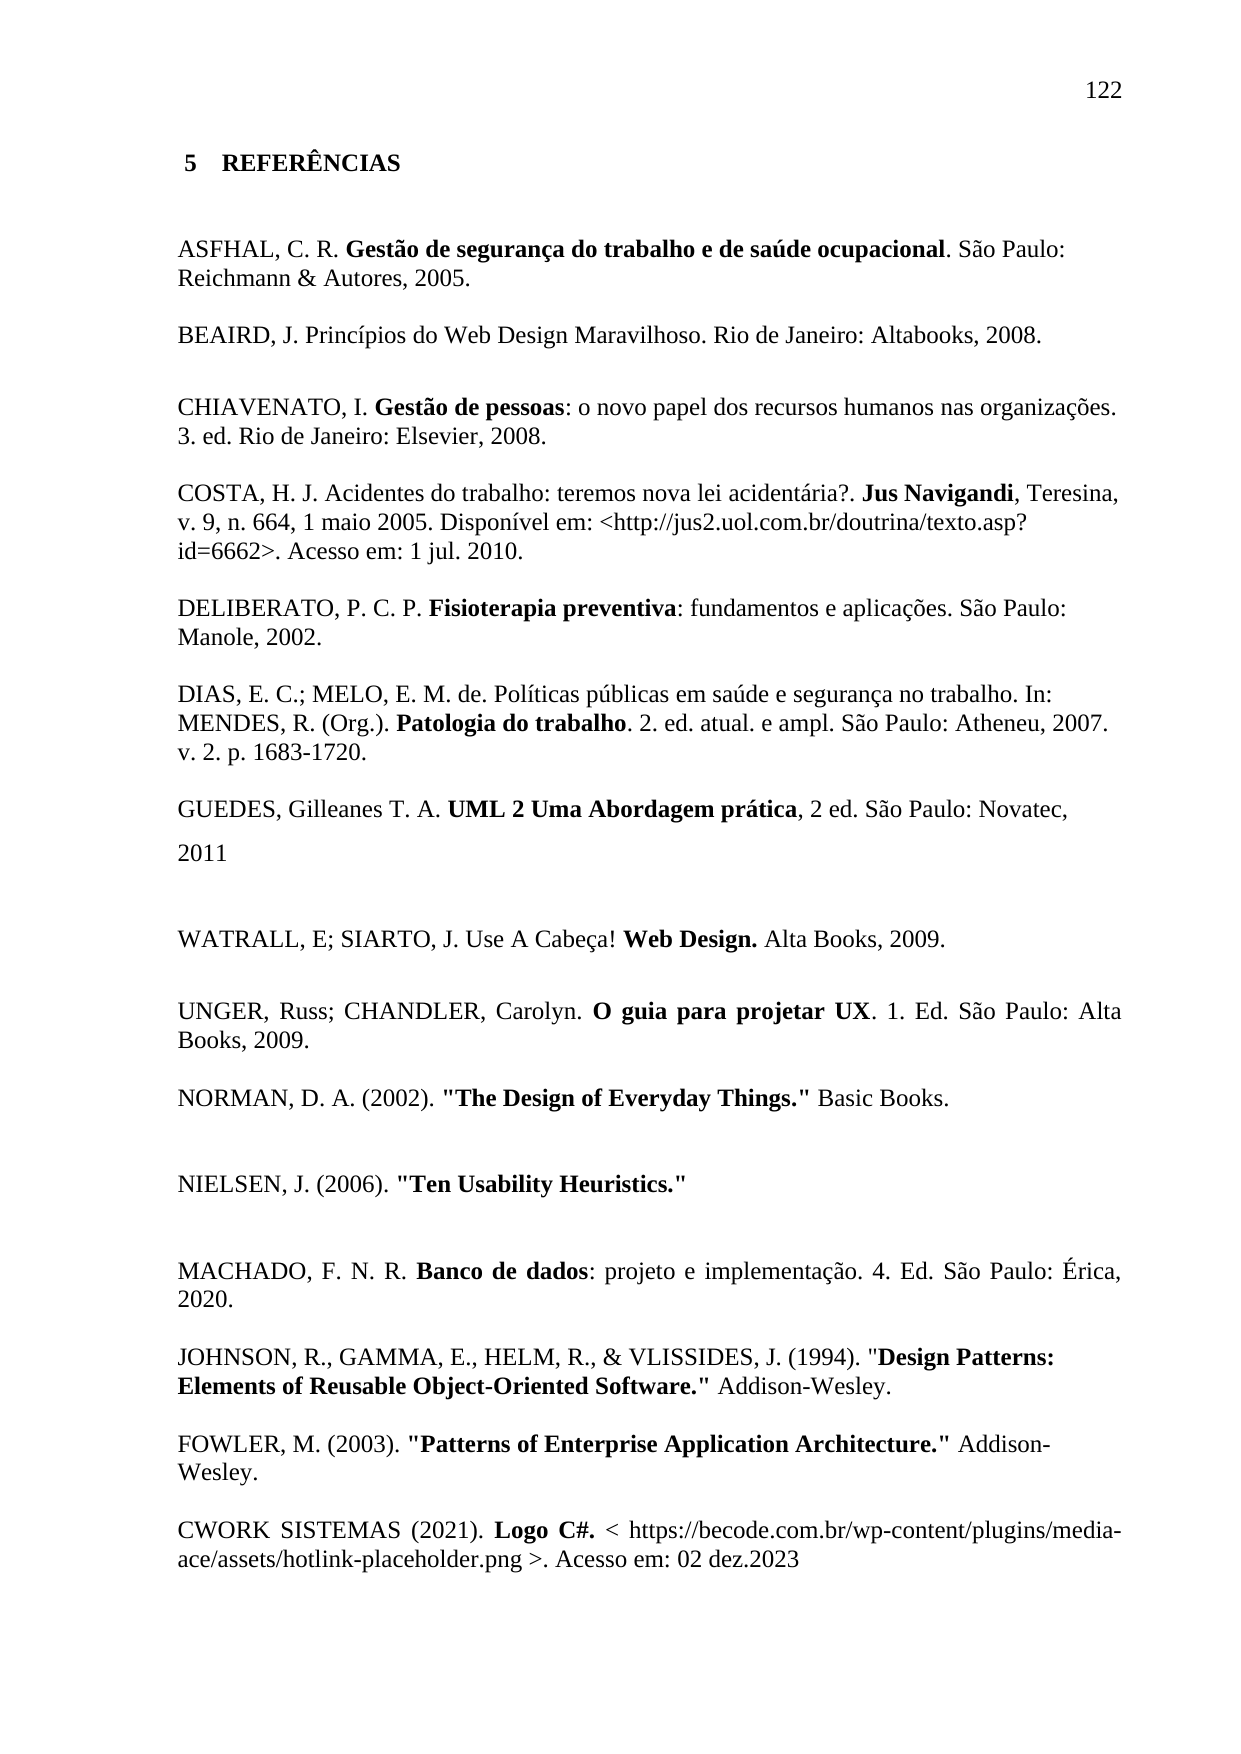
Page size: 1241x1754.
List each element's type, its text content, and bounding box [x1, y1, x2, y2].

text WATRALL, E; SIARTO, J. Use A Cabeça! Web Design. Alta Books, 2009. [177, 924, 1122, 953]
text GUEDES, Gilleanes T. A. UML 2 Uma Abordagem prática, 2 ed. São Paulo: Novatec, 2011 [177, 794, 1122, 866]
text ASFHAL, C. R. Gestão de segurança do trabalho e de saúde ocupacional. São Paulo: Reichmann & Autores, 2005. [177, 234, 1122, 291]
text NIELSEN, J. (2006). "Ten Usability Heuristics." [177, 1169, 1122, 1198]
text DELIBERATO, P. C. P. Fisioterapia preventiva: fundamentos e aplicações. São Paulo: Manole, 2002. [177, 593, 1122, 651]
text NORMAN, D. A. (2002). "The Design of Everyday Things." Basic Books. [177, 1083, 1122, 1112]
text JOHNSON, R., GAMMA, E., HELM, R., & VLISSIDES, J. (1994). "Design Patterns: Elements of Reusable Object-Oriented Software." Addison-Wesley. [177, 1342, 1122, 1400]
text BEAIRD, J. Princípios do Web Design Maravilhoso. Rio de Janeiro: Altabooks, 2008. [177, 320, 1122, 349]
text MACHADO, F. N. R. Banco de dados: projeto e implementação. 4. Ed. São Paulo: Érica, 2020. [177, 1256, 1122, 1313]
text CWORK SISTEMAS (2021). Logo C#. < https://becode.com.br/wp-content/plugins/media-ace/assets/hotlink-placeholder.png >. Acesso em: 02 dez.2023 [177, 1515, 1122, 1572]
text UNGER, Russ; CHANDLER, Carolyn. O guia para projetar UX. 1. Ed. São Paulo: Alta Books, 2009. [177, 996, 1122, 1054]
text COSTA, H. J. Acidentes do trabalho: teremos nova lei acidentária?. Jus Navigandi, Teresina, v. 9, n. 664, 1 maio 2005. Disponível em: <http://jus2.uol.com.br/doutrina/texto.asp?id=6662>. Acesso em: 1 jul. 2010. [177, 478, 1122, 564]
text CHIAVENATO, I. Gestão de pessoas: o novo papel dos recursos humanos nas organizações. 3. ed. Rio de Janeiro: Elsevier, 2008. [177, 392, 1122, 449]
text DIAS, E. C.; MELO, E. M. de. Políticas públicas em saúde e segurança no trabalho. In: MENDES, R. (Org.). Patologia do trabalho. 2. ed. atual. e ampl. São Paulo: Atheneu, 2007. v. 2. p. 1683-1720. [177, 679, 1122, 766]
subtitle REFERÊNCIAS [184, 148, 1122, 176]
text FOWLER, M. (2003). "Patterns of Enterprise Application Architecture." Addison-Wesley. [177, 1429, 1122, 1486]
